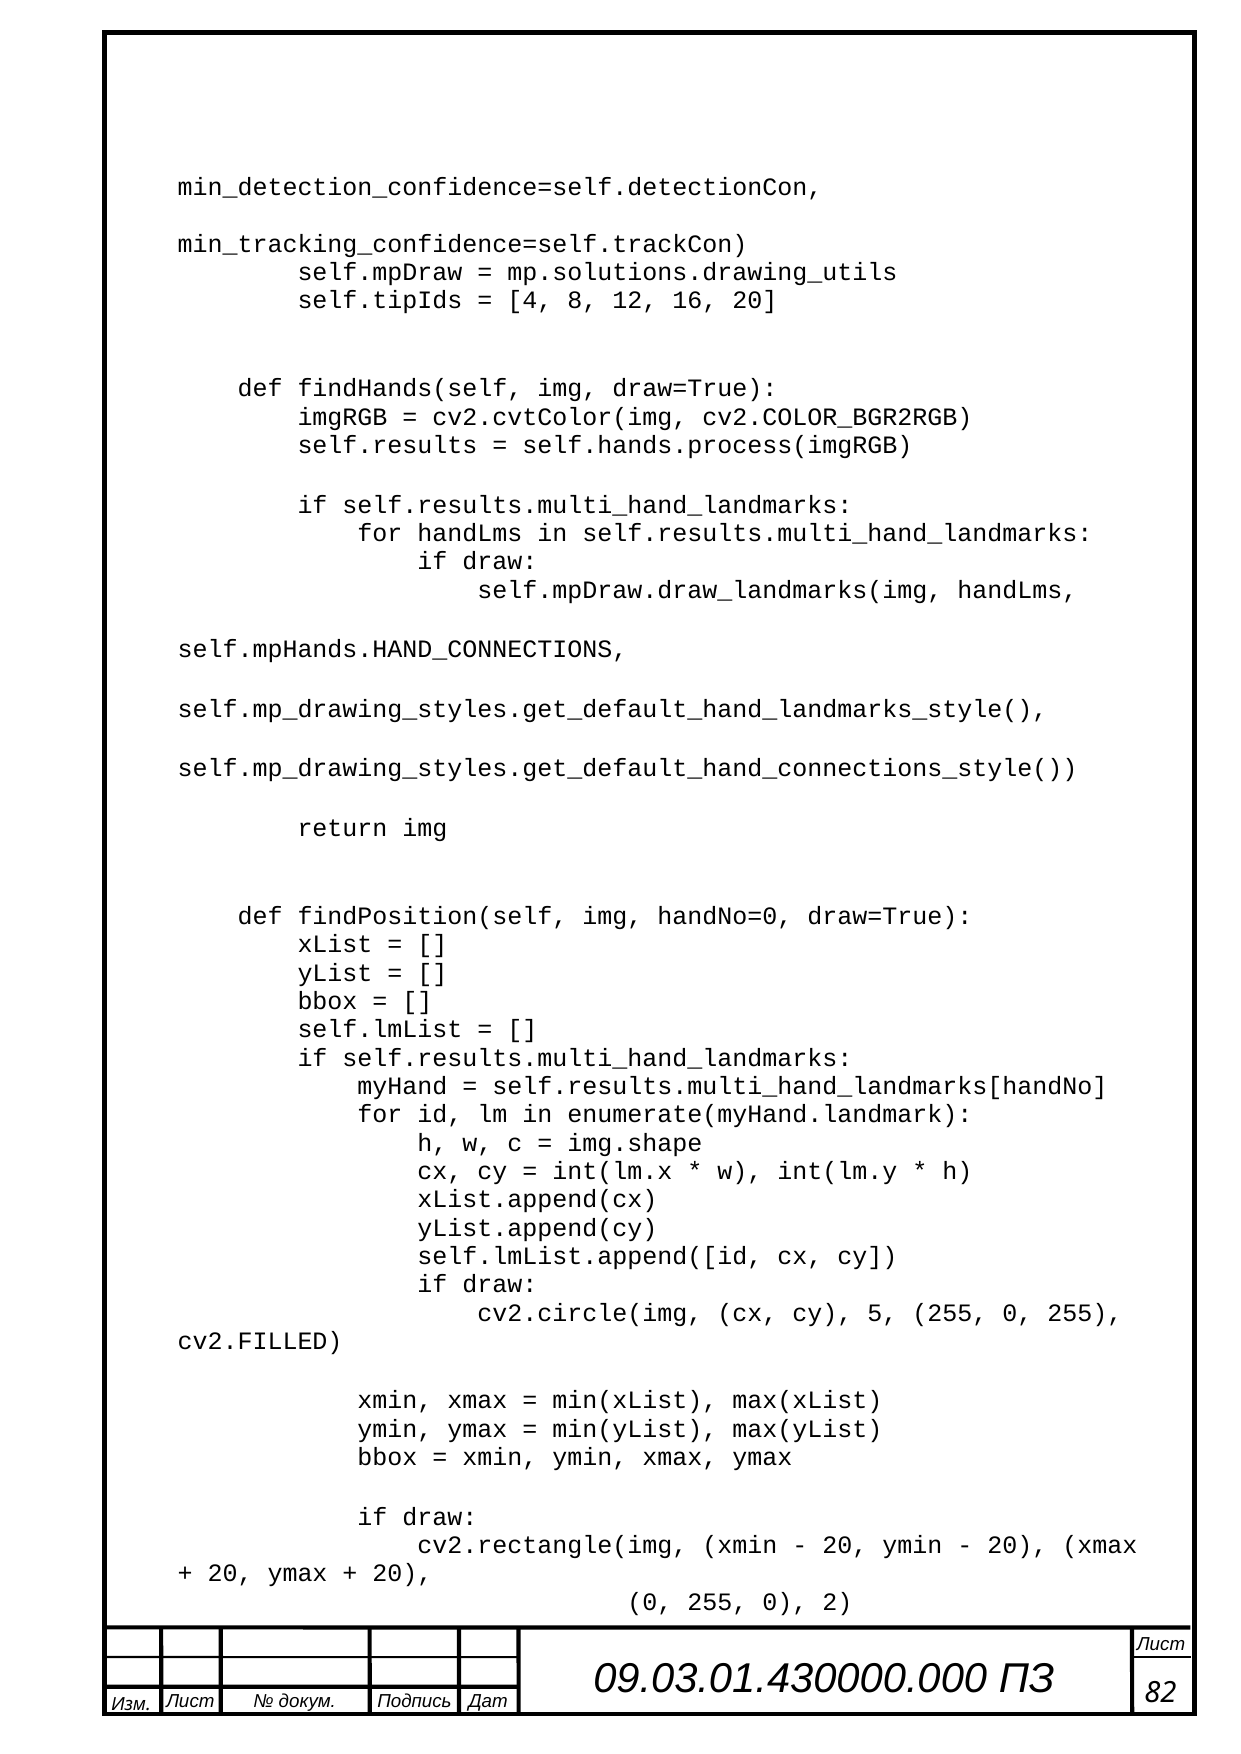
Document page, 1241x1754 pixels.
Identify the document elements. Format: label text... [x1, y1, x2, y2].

text if self.results.multi_hand_landmarks: [177, 492, 1152, 521]
text min_tracking_confidence=self.trackCon) [177, 231, 1152, 260]
text if self.results.multi_hand_landmarks: [177, 1045, 1152, 1073]
text cv2.circle(img, (cx, cy), 5, (255, 0, 255), cv2.FILLED) [177, 1300, 1152, 1357]
text self.lmList.append([id, cx, cy]) [177, 1243, 1152, 1272]
text imgRGB = cv2.cvtColor(img, cv2.COLOR_BGR2RGB) [177, 404, 1152, 433]
text self.mpHands.HAND_CONNECTIONS, [177, 606, 1152, 665]
text yList = [] [177, 960, 1152, 988]
text bbox = xmin, ymin, xmax, ymax [177, 1445, 1152, 1473]
text for handLms in self.results.multi_hand_landmarks: [177, 521, 1152, 549]
text for id, lm in enumerate(myHand.landmark): [177, 1102, 1152, 1130]
text def findPosition(self, img, handNo=0, draw=True): [177, 903, 1152, 932]
text xList = [] [177, 932, 1152, 960]
text self.mp_drawing_styles.get_default_hand_landmarks_style(), [177, 665, 1152, 725]
text self.mpDraw.draw_landmarks(img, handLms, [177, 577, 1152, 606]
text bbox = [] [177, 988, 1152, 1017]
text self.lmList = [] [177, 1017, 1152, 1045]
text yList.append(cy) [177, 1215, 1152, 1243]
text return img [177, 816, 1152, 844]
text def findHands(self, img, draw=True): [177, 376, 1152, 404]
text (0, 255, 0), 2) [177, 1589, 1152, 1618]
text cx, cy = int(lm.x * w), int(lm.y * h) [177, 1158, 1152, 1187]
text self.tipIds = [4, 8, 12, 16, 20] [177, 288, 1152, 316]
text self.mpDraw = mp.solutions.drawing_utils [177, 260, 1152, 288]
text xList.append(cx) [177, 1187, 1152, 1215]
text if draw: [177, 549, 1152, 577]
text self.results = self.hands.process(imgRGB) [177, 433, 1152, 461]
text h, w, c = img.shape [177, 1130, 1152, 1158]
text cv2.rectangle(img, (xmin - 20, ymin - 20), (xmax + 20, ymax + 20), [177, 1533, 1152, 1589]
text min_detection_confidence=self.detectionCon, [177, 175, 1152, 203]
text if draw: [177, 1504, 1152, 1533]
text self.mp_drawing_styles.get_default_hand_connections_style()) [177, 725, 1152, 784]
text xmin, xmax = min(xList), max(xList) [177, 1388, 1152, 1416]
text ymin, ymax = min(yList), max(yList) [177, 1416, 1152, 1445]
text myHand = self.results.multi_hand_landmarks[handNo] [177, 1073, 1152, 1102]
text if draw: [177, 1272, 1152, 1300]
